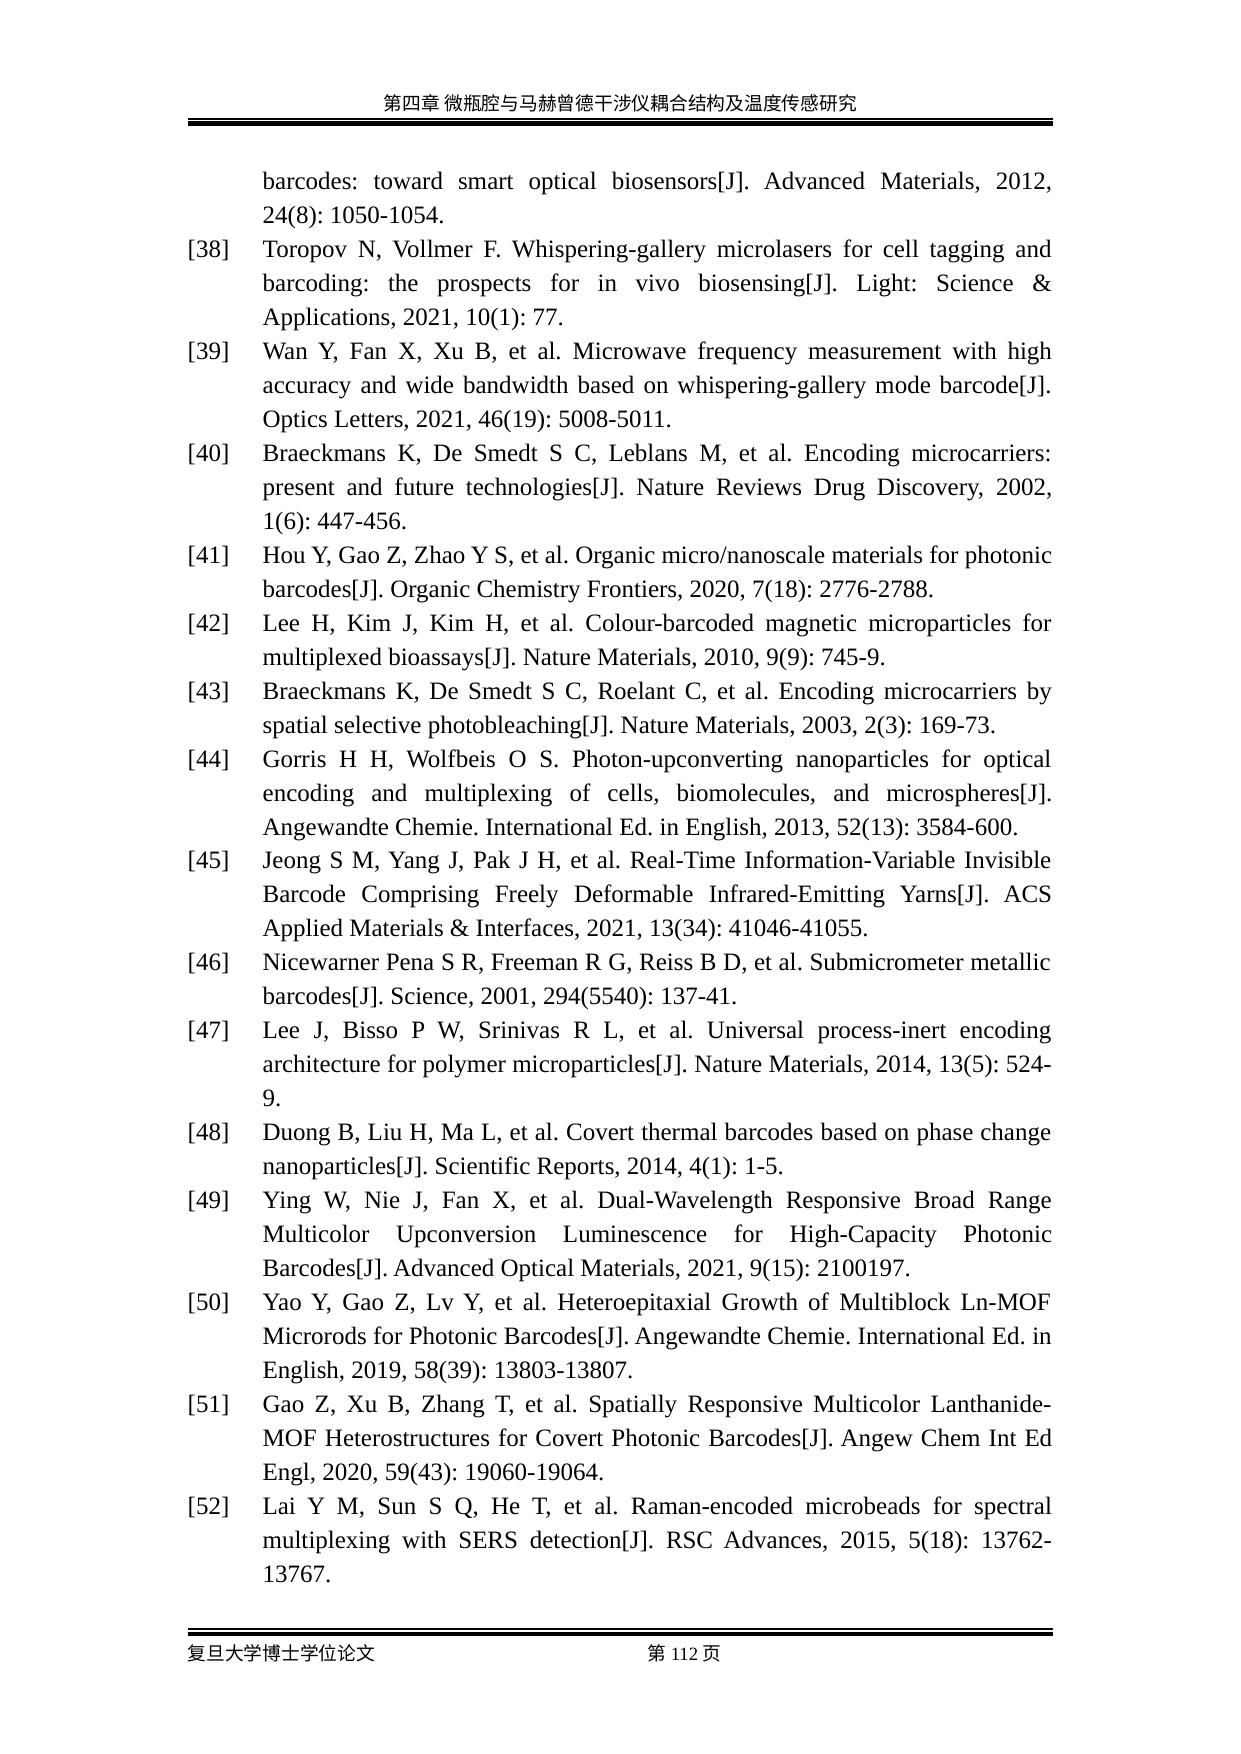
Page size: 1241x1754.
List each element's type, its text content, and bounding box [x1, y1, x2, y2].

text [39] Wan Y, Fan X, Xu B, et al. Microwave frequency measurement with high accuracy and wide bandwidth based on whispering-gallery mode barcode[J]. Optics Letters, 2021, 46(19): 5008-5011. [187, 334, 1053, 436]
text [38] Toropov N, Vollmer F. Whispering-gallery microlasers for cell tagging and barcoding: the prospects for in vivo biosensing[J]. Light: Science & Applications, 2021, 10(1): 77. [187, 232, 1053, 334]
text [52] Lai Y M, Sun S Q, He T, et al. Raman-encoded microbeads for spectral multiplexing with SERS detection[J]. RSC Advances, 2015, 5(18): 13762-13767. [187, 1488, 1053, 1590]
text [49] Ying W, Nie J, Fan X, et al. Dual‐Wavelength Responsive Broad Range Multicolor Upconversion Luminescence for High‐Capacity Photonic Barcodes[J]. Advanced Optical Materials, 2021, 9(15): 2100197. [187, 1183, 1053, 1284]
text [48] Duong B, Liu H, Ma L, et al. Covert thermal barcodes based on phase change nanoparticles[J]. Scientific Reports, 2014, 4(1): 1-5. [187, 1115, 1053, 1183]
text [51] Gao Z, Xu B, Zhang T, et al. Spatially Responsive Multicolor Lanthanide-MOF Heterostructures for Covert Photonic Barcodes[J]. Angew Chem Int Ed Engl, 2020, 59(43): 19060-19064. [187, 1386, 1053, 1488]
text [41] Hou Y, Gao Z, Zhao Y S, et al. Organic micro/nanoscale materials for photonic barcodes[J]. Organic Chemistry Frontiers, 2020, 7(18): 2776-2788. [187, 537, 1053, 605]
text [43] Braeckmans K, De Smedt S C, Roelant C, et al. Encoding microcarriers by spatial selective photobleaching[J]. Nature Materials, 2003, 2(3): 169-73. [187, 673, 1053, 741]
text [40] Braeckmans K, De Smedt S C, Leblans M, et al. Encoding microcarriers: present and future technologies[J]. Nature Reviews Drug Discovery, 2002, 1(6): 447-456. [187, 436, 1053, 537]
text [47] Lee J, Bisso P W, Srinivas R L, et al. Universal process-inert encoding architecture for polymer microparticles[J]. Nature Materials, 2014, 13(5): 524-9. [187, 1013, 1053, 1115]
text [50] Yao Y, Gao Z, Lv Y, et al. Heteroepitaxial Growth of Multiblock Ln-MOF Microrods for Photonic Barcodes[J]. Angewandte Chemie. International Ed. in English, 2019, 58(39): 13803-13807. [187, 1284, 1053, 1386]
text [46] Nicewarner Pena S R, Freeman R G, Reiss B D, et al. Submicrometer metallic barcodes[J]. Science, 2001, 294(5540): 137-41. [187, 945, 1053, 1013]
text [45] Jeong S M, Yang J, Pak J H, et al. Real-Time Information-Variable Invisible Barcode Comprising Freely Deformable Infrared-Emitting Yarns[J]. ACS Applied Materials & Interfaces, 2021, 13(34): 41046-41055. [187, 843, 1053, 945]
text [44] Gorris H H, Wolfbeis O S. Photon-upconverting nanoparticles for optical encoding and multiplexing of cells, biomolecules, and microspheres[J]. Angewandte Chemie. International Ed. in English, 2013, 52(13): 3584-600. [187, 741, 1053, 843]
text [42] Lee H, Kim J, Kim H, et al. Colour-barcoded magnetic microparticles for multiplexed bioassays[J]. Nature Materials, 2010, 9(9): 745-9. [187, 605, 1053, 673]
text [187, 164, 1053, 232]
